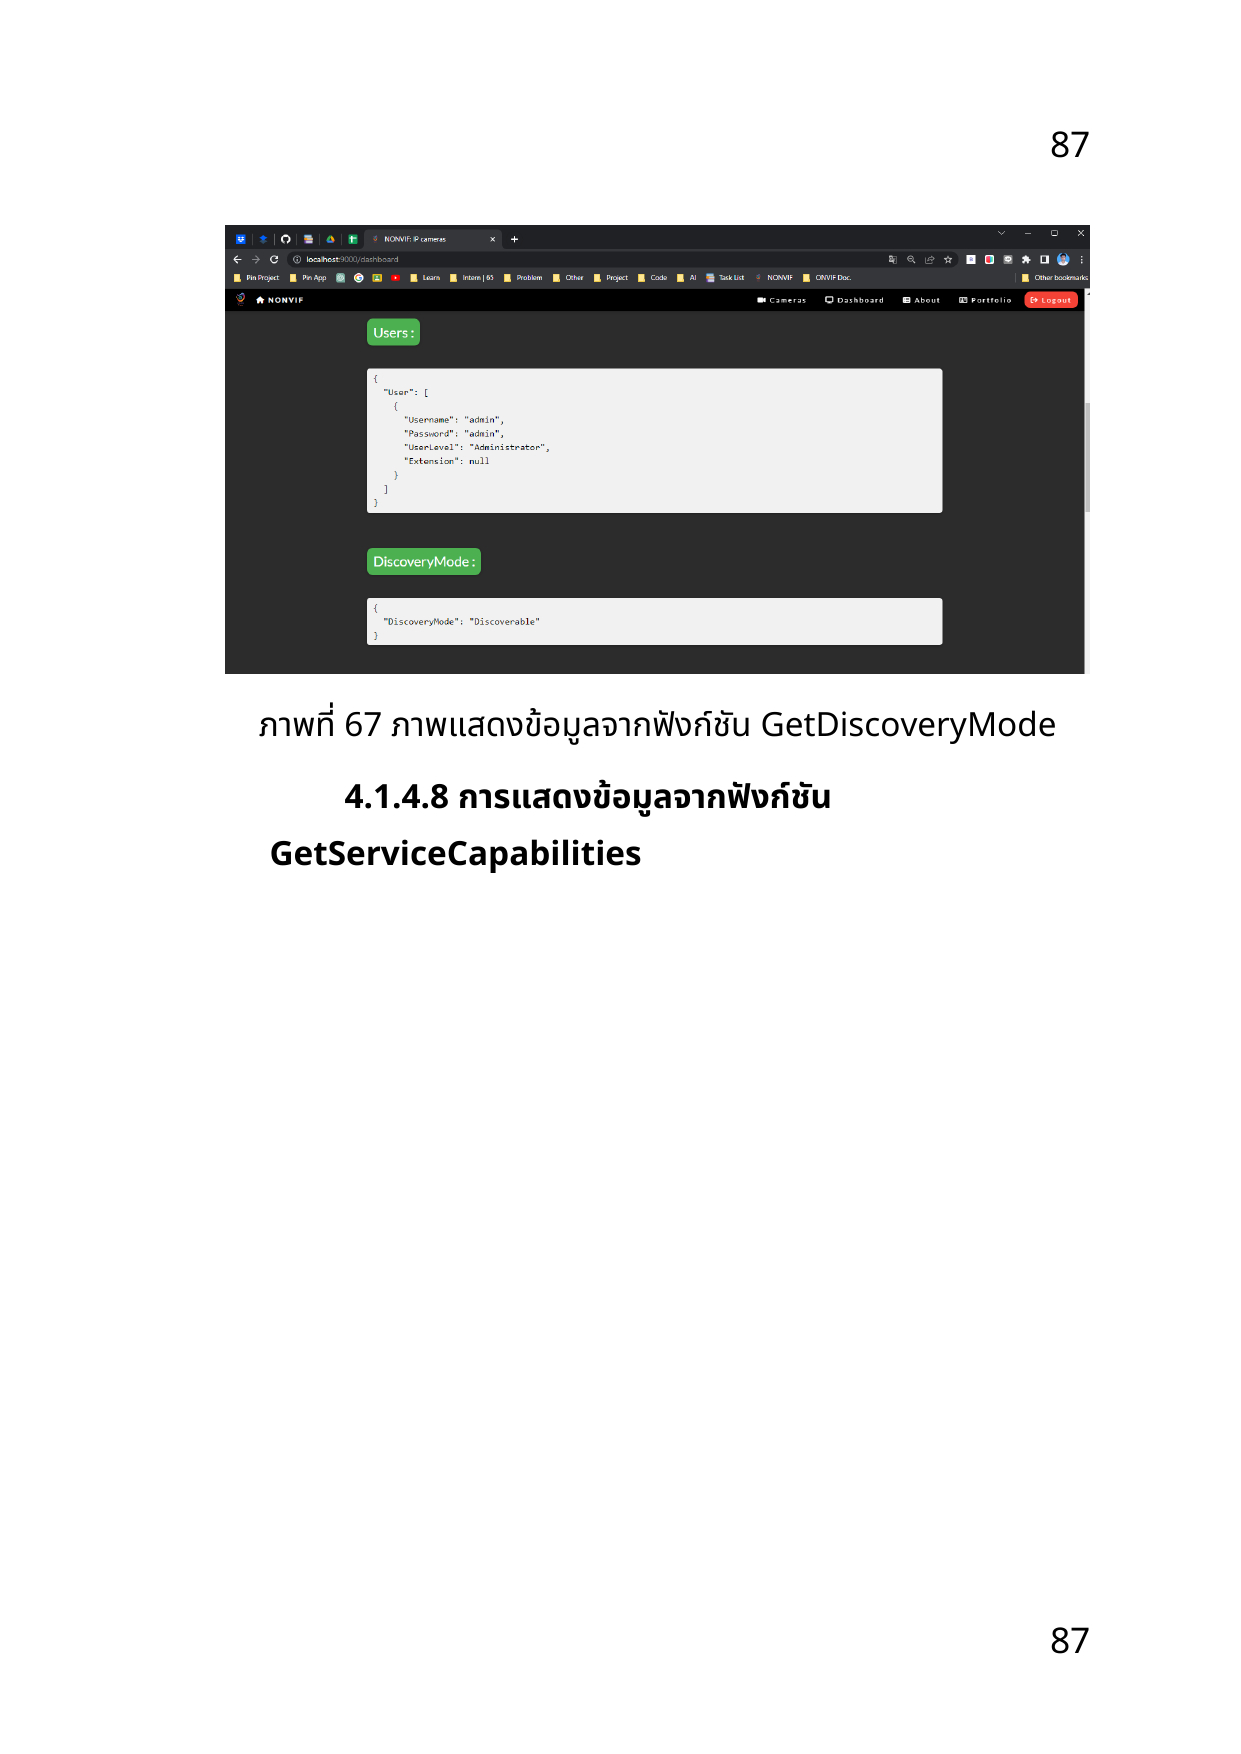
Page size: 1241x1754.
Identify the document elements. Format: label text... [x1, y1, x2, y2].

text ภาพที่ 67 ภาพแสดงข้อมูลจากฟังก์ชัน GetDiscoveryMode [225, 701, 1090, 752]
subtitle 4.1.4.8 การแสดงข้อมูลจากฟังก์ชัน GetServiceCapabilities [269, 772, 1090, 875]
picture [225, 225, 1090, 674]
